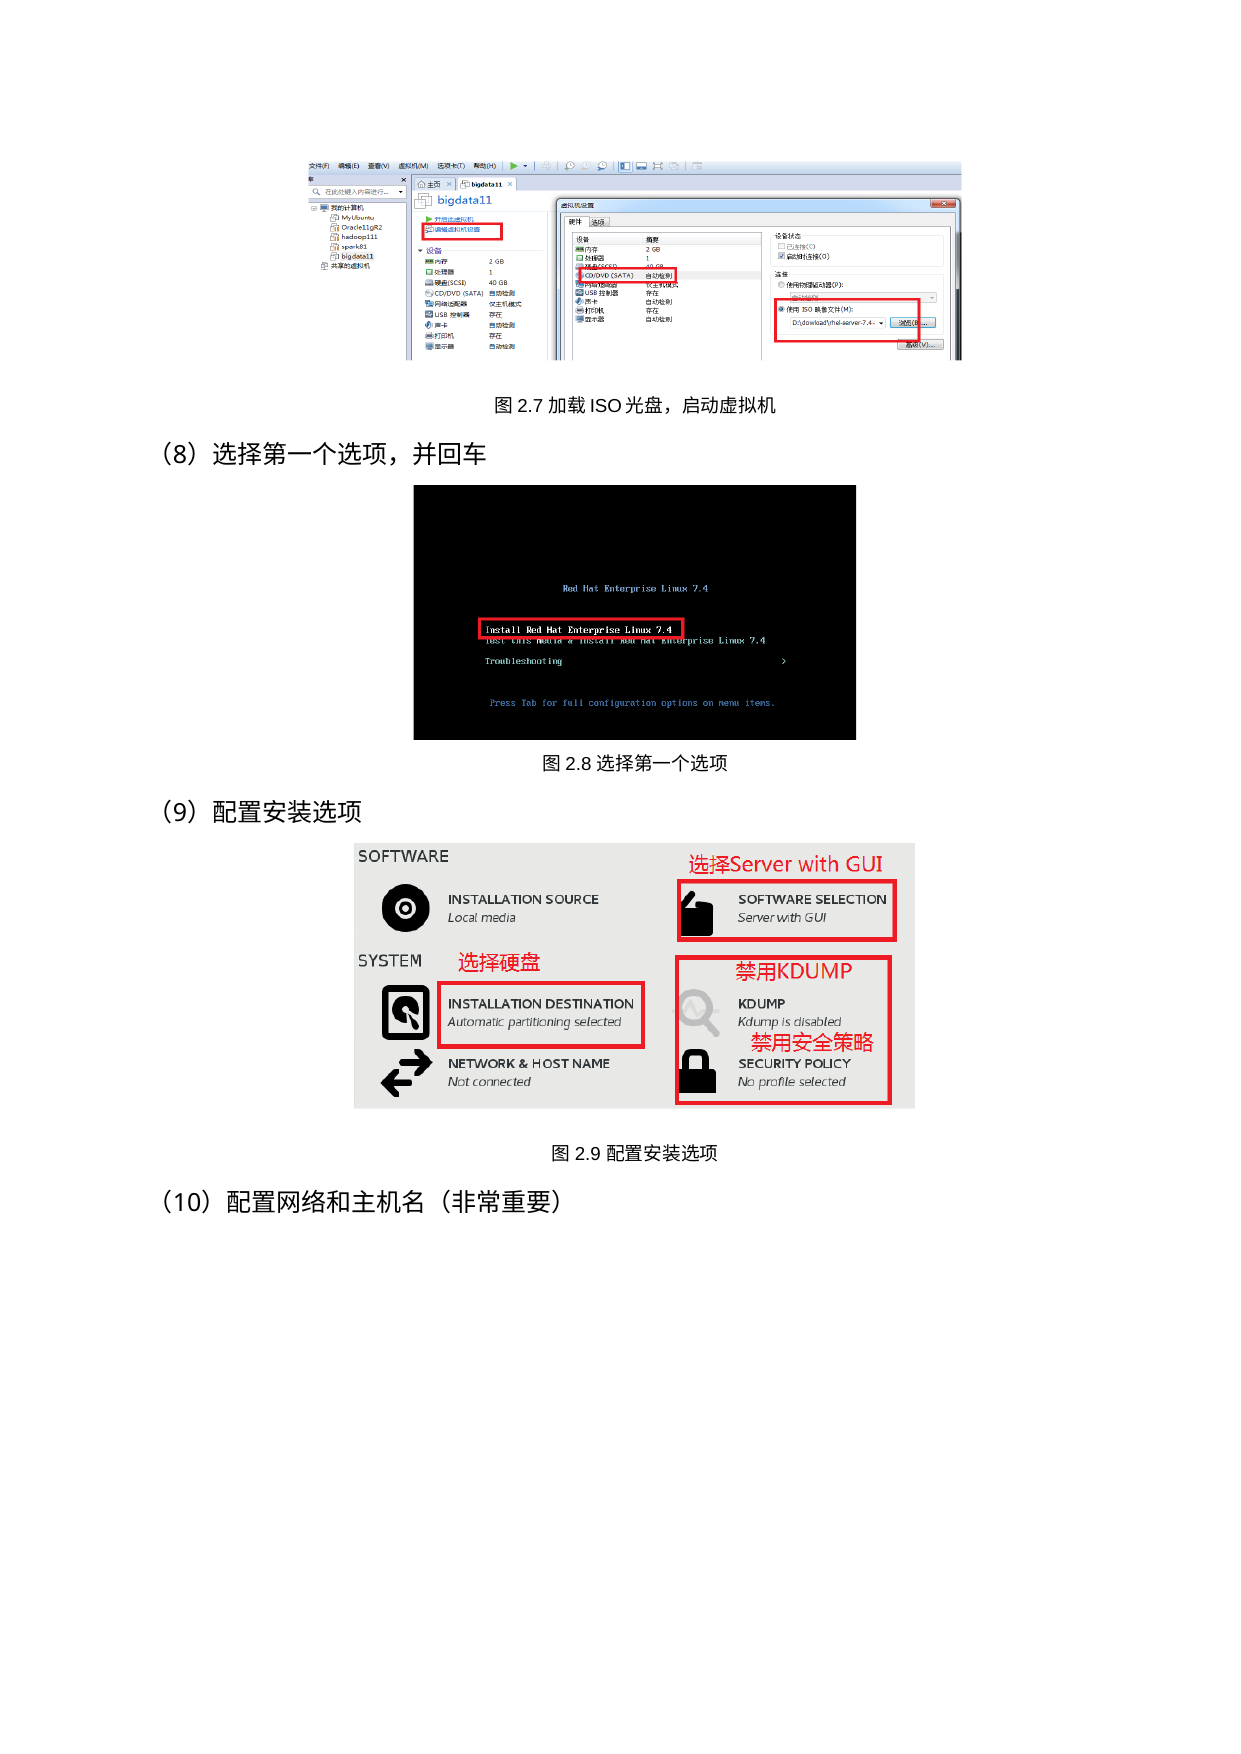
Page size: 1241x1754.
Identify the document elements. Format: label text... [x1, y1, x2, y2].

text 图 2.9 配置安装选项 [148, 1136, 1122, 1168]
text 图 2.8 选择第一个选项 [148, 746, 1122, 778]
text （10）配置网络和主机名（非常重要） [148, 1168, 1122, 1233]
text （8）选择第一个选项，并回车 [148, 421, 1122, 486]
picture [354, 843, 915, 1109]
picture [413, 485, 857, 740]
text （9）配置安装选项 [148, 778, 1122, 843]
picture [306, 160, 964, 361]
text 图 2.7 加载ISO光盘，启动虚拟机 [148, 388, 1122, 421]
